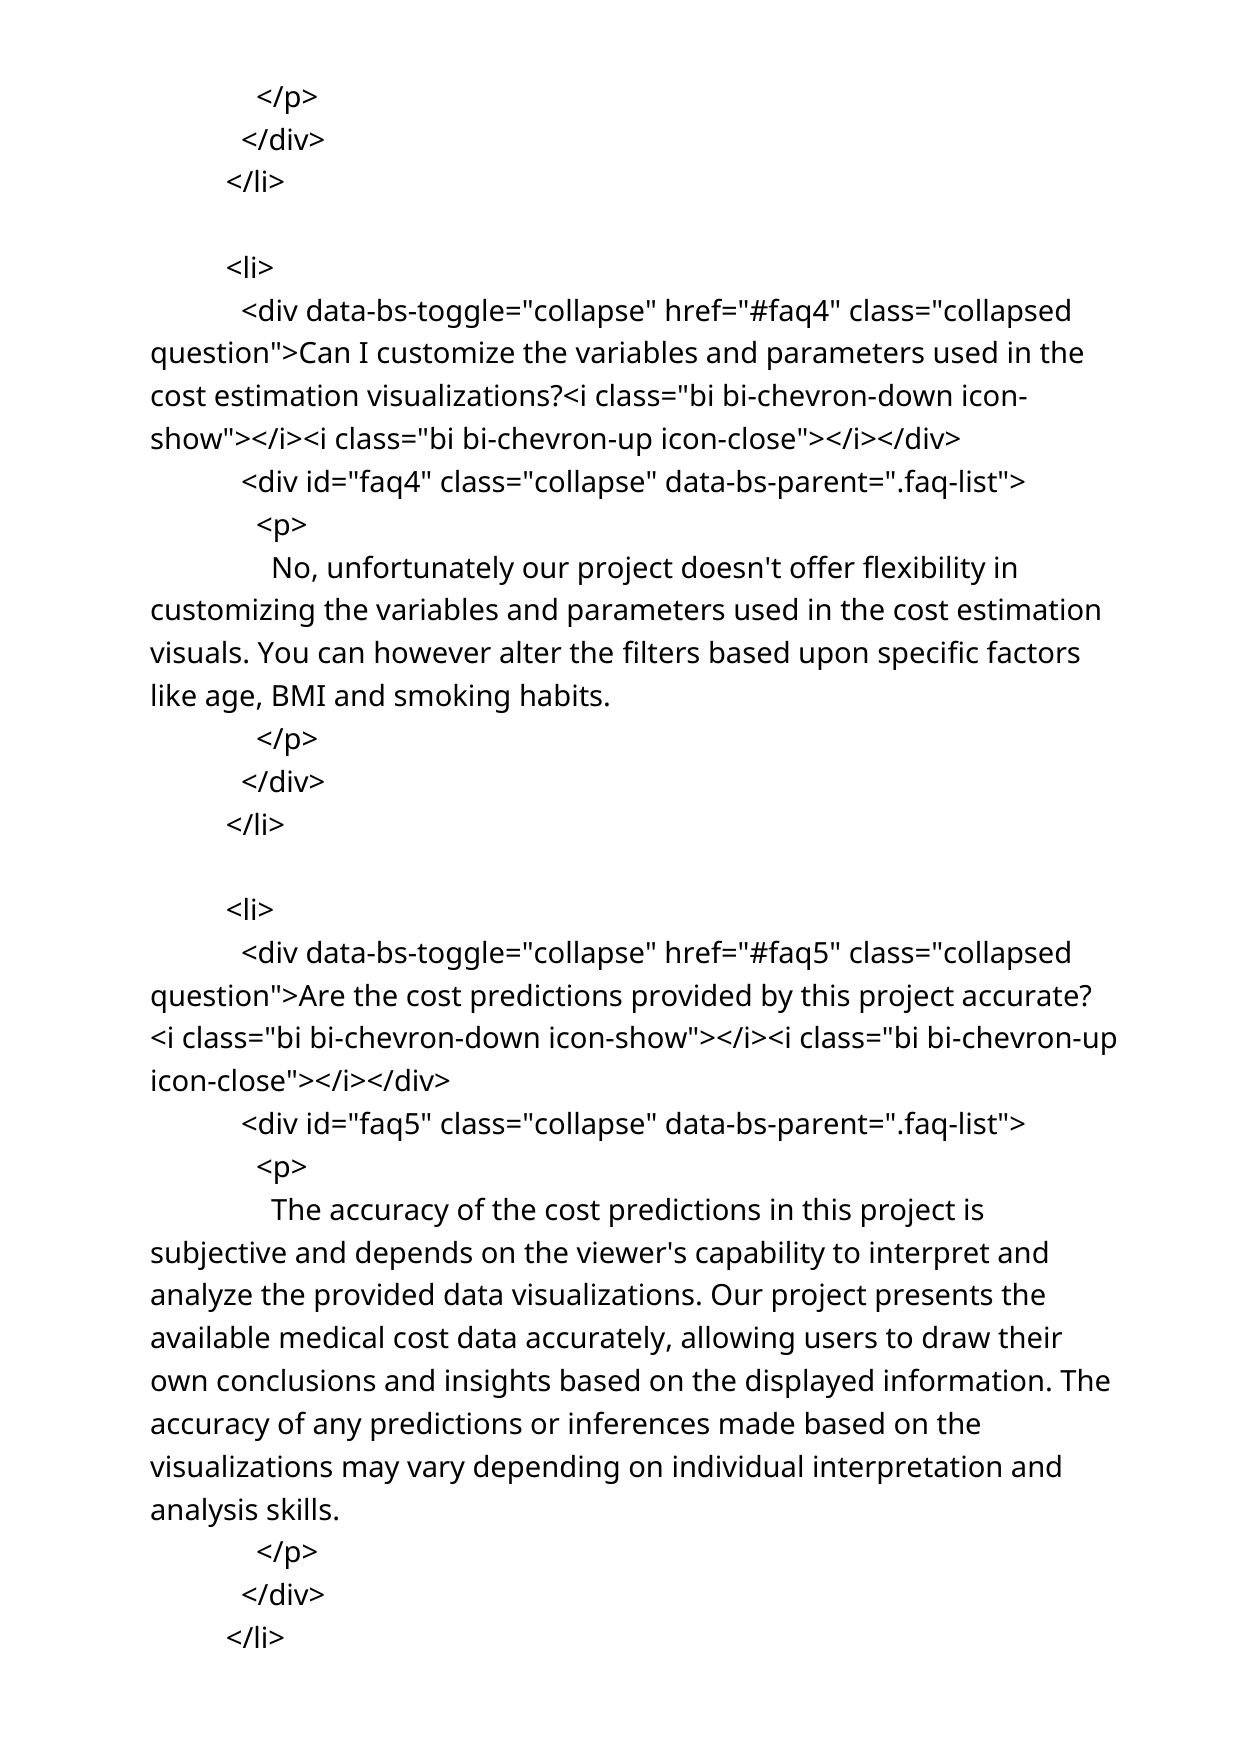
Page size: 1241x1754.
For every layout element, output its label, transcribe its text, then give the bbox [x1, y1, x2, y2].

text No, unfortunately our project doesn't offer flexibility in customizing the variables and parameters used in the cost estimation visuals. You can however alter the filters based upon specific factors like age, BMI and smoking habits. [150, 547, 1124, 715]
text </li> [150, 162, 1124, 201]
text <li> [150, 889, 1124, 929]
text </div> [150, 119, 1124, 158]
text <div id="faq5" class="collapse" data-bs-parent=".faq-list"> [150, 1103, 1124, 1143]
text The accuracy of the cost predictions in this project is subjective and depends on the viewer's capability to interpret and analyze the provided data visualizations. Our project presents the available medical cost data accurately, allowing users to draw their own conclusions and insights based on the displayed information. The accuracy of any predictions or inferences made based on the visualizations may vary depending on individual interpretation and analysis skills. [150, 1189, 1124, 1528]
text <p> [150, 1146, 1124, 1186]
text <p> [150, 504, 1124, 544]
text </li> [150, 1617, 1124, 1657]
text <li> [150, 247, 1124, 287]
text <div data-bs-toggle="collapse" href="#faq4" class="collapsed question">Can I customize the variables and parameters used in the cost estimation visualizations?<i class="bi bi-chevron-down icon-show"></i><i class="bi bi-chevron-up icon-close"></i></div> [150, 290, 1124, 458]
text <div id="faq4" class="collapse" data-bs-parent=".faq-list"> [150, 461, 1124, 501]
text </li> [150, 804, 1124, 843]
text </p> [150, 76, 1124, 116]
text </div> [150, 1574, 1124, 1614]
text </p> [150, 718, 1124, 758]
text </p> [150, 1532, 1124, 1571]
text </div> [150, 761, 1124, 801]
text <div data-bs-toggle="collapse" href="#faq5" class="collapsed question">Are the cost predictions provided by this project accurate? <i class="bi bi-chevron-down icon-show"></i><i class="bi bi-chevron-up icon-close"></i></div> [150, 932, 1124, 1100]
